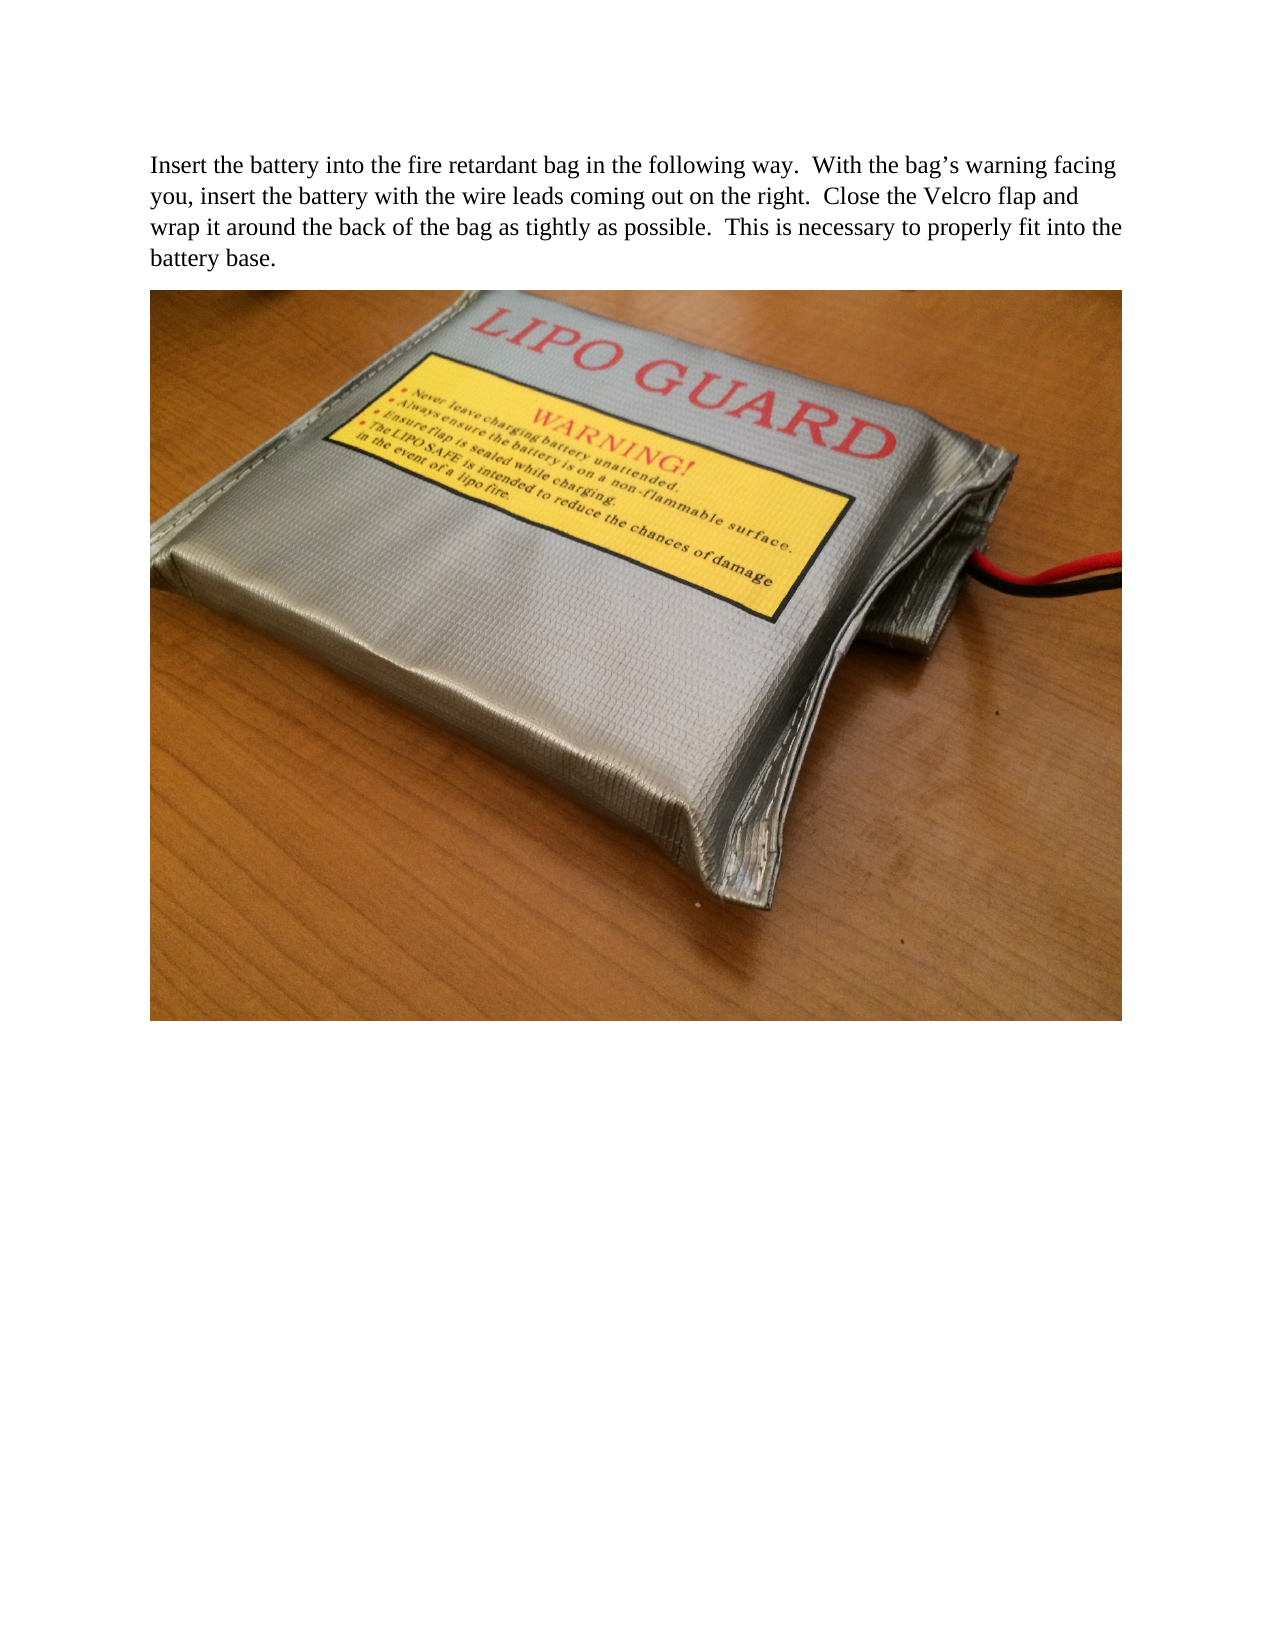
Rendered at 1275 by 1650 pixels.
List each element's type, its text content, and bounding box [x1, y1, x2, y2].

picture [150, 290, 1122, 1021]
text Insert the battery into the fire retardant bag in the following way. With the bag’s warning facing you, insert the battery with the wire leads coming out on the right. Close the Velcro flap and wrap it around the back of the bag as tightly as possible. This is necessary to properly fit into the battery base. [150, 150, 1125, 272]
